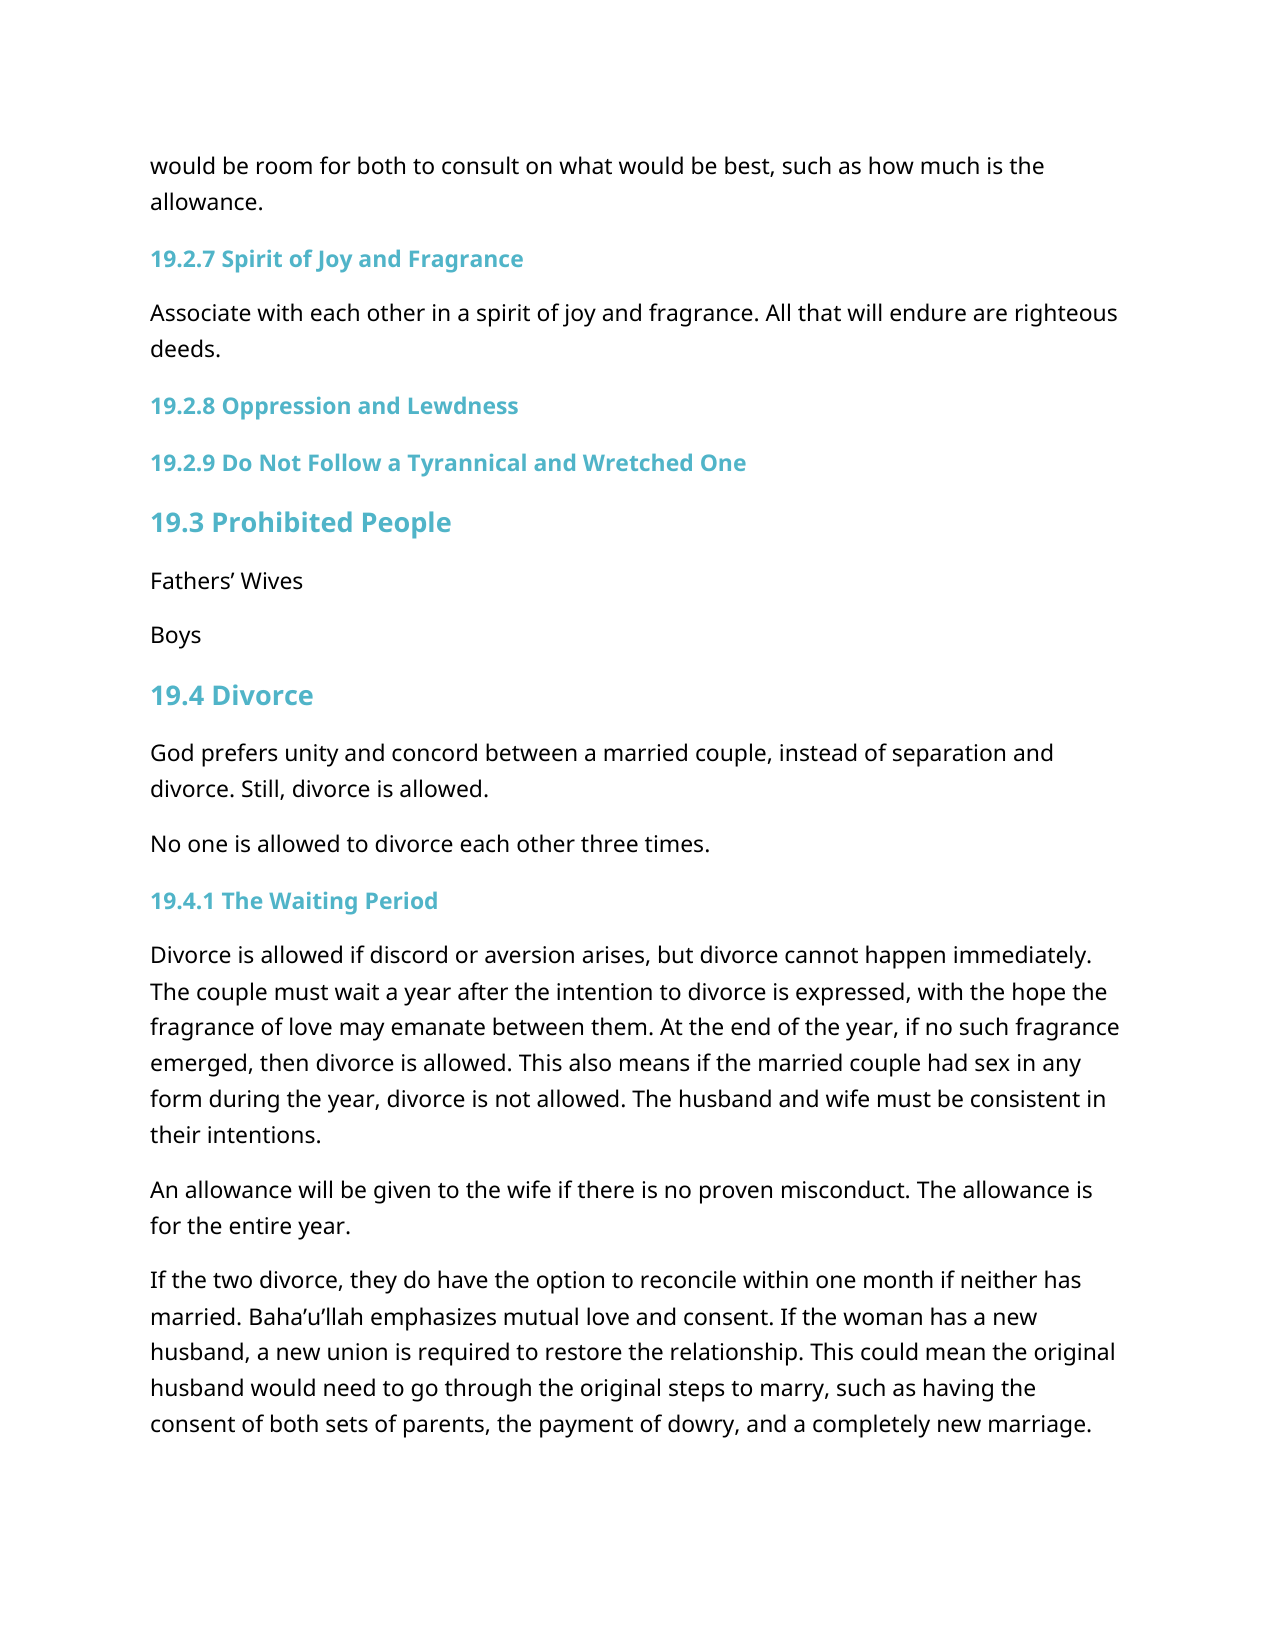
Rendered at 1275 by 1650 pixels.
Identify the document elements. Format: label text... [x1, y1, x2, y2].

text God prefers unity and concord between a married couple, instead of separation and divorce. Still, divorce is allowed. [150, 737, 1125, 804]
text No one is allowed to divorce each other three times. [150, 828, 1125, 859]
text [150, 150, 1125, 217]
text Associate with each other in a spirit of joy and fragrance. All that will endure are righteous deeds. [150, 297, 1125, 364]
text Boys [150, 619, 1125, 651]
text Fathers’ Wives [150, 565, 1125, 596]
text An allowance will be given to the wife if there is no proven misconduct. The allowance is for the entire year. [150, 1174, 1125, 1241]
subtitle 19.2.8 Oppression and Lewdness [150, 390, 1125, 421]
subtitle 19.4 Divorce [150, 676, 1125, 713]
subtitle 19.4.1 The Waiting Period [150, 885, 1125, 916]
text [150, 1264, 1125, 1439]
text Divorce is allowed if discord or aversion arises, but divorce cannot happen immediately. The couple must wait a year after the intention to divorce is expressed, with the hope the fragrance of love may emanate between them. At the end of the year, if no such fragrance emerged, then divorce is allowed. This also means if the married couple had sex in any form during the year, divorce is not allowed. The husband and wife must be consistent in their intentions. [150, 939, 1125, 1150]
subtitle 19.2.7 Spirit of Joy and Fragrance [150, 243, 1125, 274]
subtitle 19.2.9 Do Not Follow a Tyrannical and Wretched One [150, 447, 1125, 478]
subtitle 19.3 Prohibited People [150, 504, 1125, 541]
